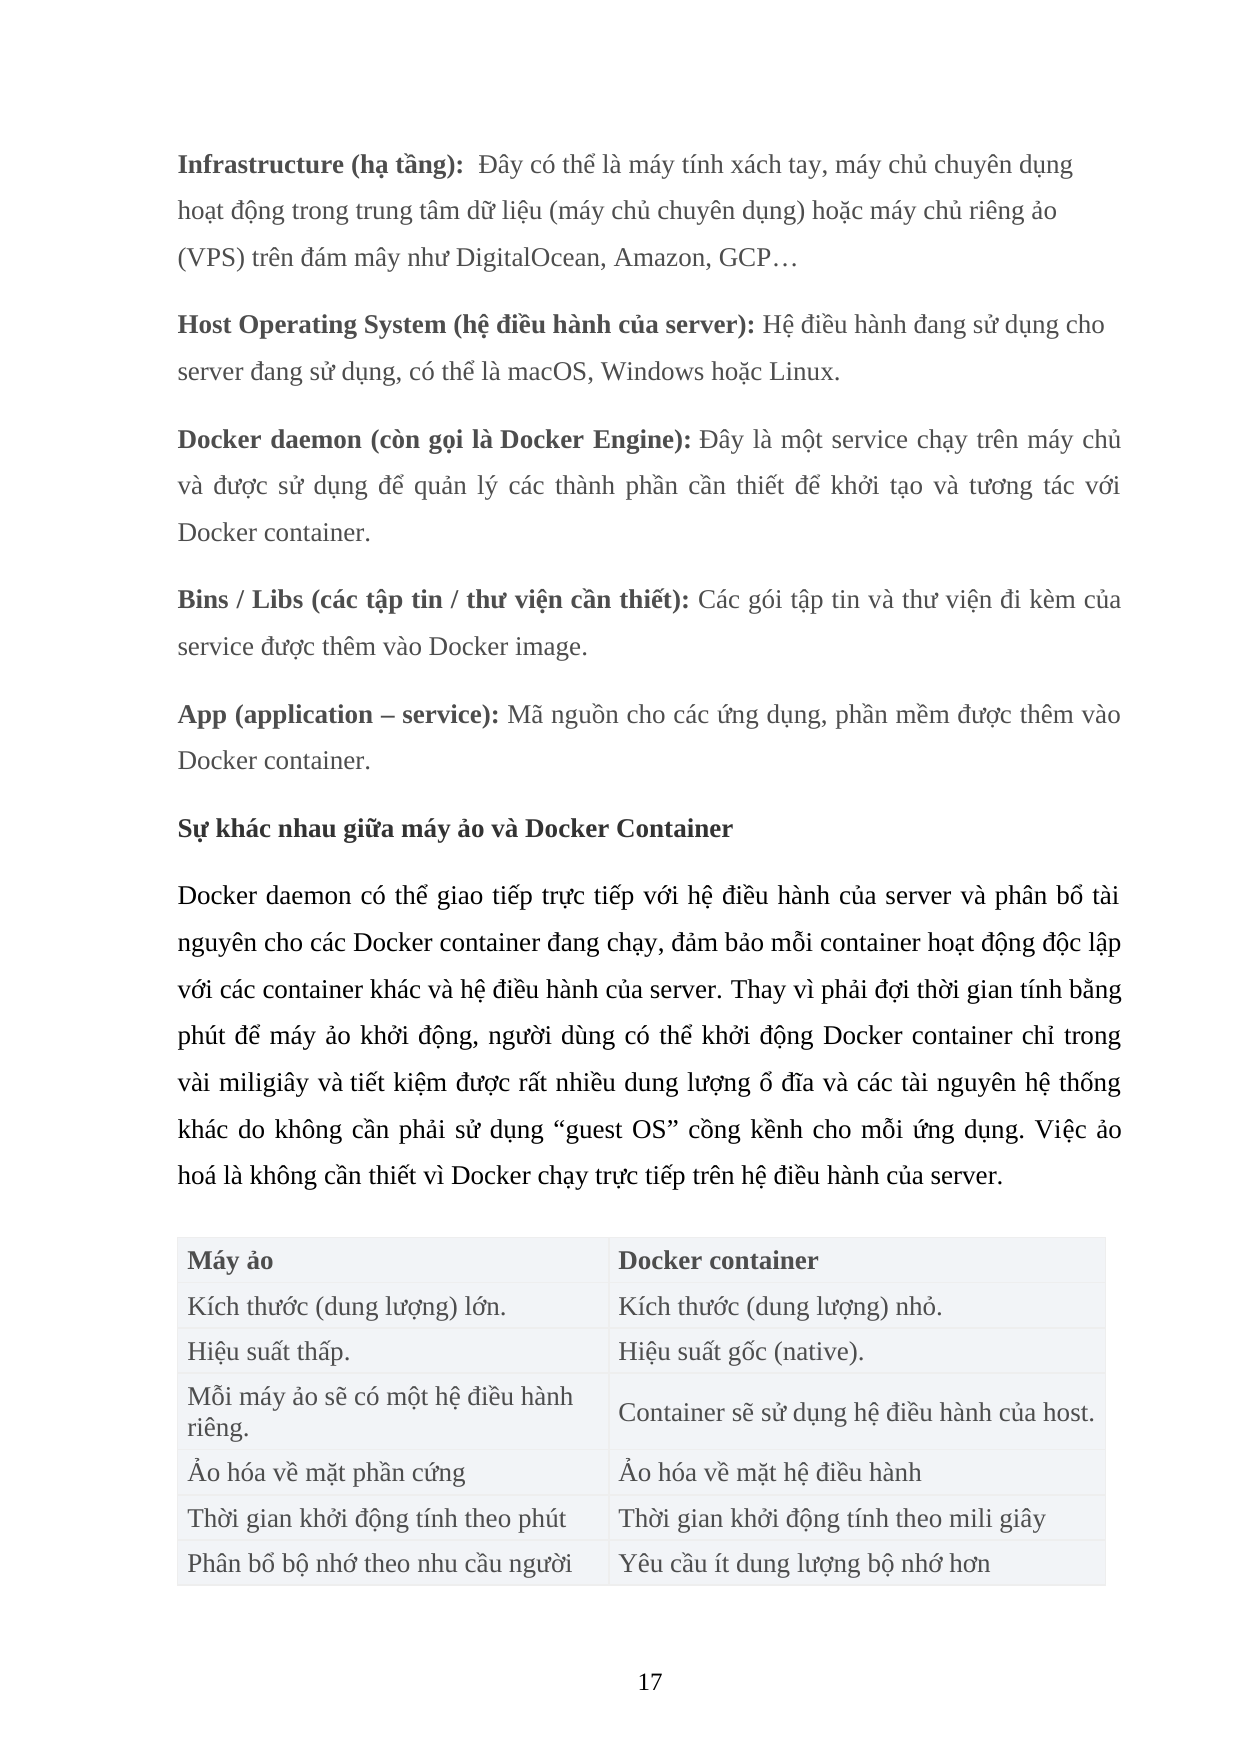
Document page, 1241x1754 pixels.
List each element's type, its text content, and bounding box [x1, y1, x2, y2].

table_cell Thời gian khởi động tính theo phút [178, 1496, 608, 1539]
table_cell Ảo hóa về mặt phần cứng [178, 1450, 608, 1494]
table_cell Hiệu suất thấp. [178, 1329, 608, 1372]
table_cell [610, 1541, 1105, 1584]
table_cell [178, 1541, 608, 1584]
text Infrastructure (hạ tầng): Đây có thể là máy tính xách tay, máy chủ chuyên dụng hoạt động trong trung tâm dữ liệu (máy chủ chuyên dụng) hoặc máy chủ riêng ảo (VPS) trên đám mây như DigitalOcean, Amazon, GCP… [177, 148, 1122, 272]
text App (application – service): Mã nguồn cho các ứng dụng, phần mềm được thêm vào Docker container. [177, 698, 1122, 776]
table_header Docker container [610, 1238, 1105, 1282]
table_cell Mỗi máy ảo sẽ có một hệ điều hành riêng. [178, 1374, 608, 1449]
table_header Máy ảo [178, 1238, 608, 1282]
table_cell Kích thước (dung lượng) lớn. [178, 1283, 608, 1327]
table_cell Ảo hóa về mặt hệ điều hành [610, 1450, 1105, 1494]
text Docker daemon (còn gọi là Docker Engine): Đây là một service chạy trên máy chủ và được sử dụng để quản lý các thành phần cần thiết để khởi tạo và tương tác với Docker container. [177, 423, 1122, 547]
text Docker daemon có thể giao tiếp trực tiếp với hệ điều hành của server và phân bổ tài nguyên cho các Docker container đang chạy, đảm bảo mỗi container hoạt động độc lập với các container khác và hệ điều hành của server. Thay vì phải đợi thời gian tính bằng phút để máy ảo khởi động, người dùng có thể khởi động Docker container chỉ trong vài miligiây và tiết kiệm được rất nhiều dung lượng ổ đĩa và các tài nguyên hệ thống khác do không cần phải sử dụng “guest OS” cồng kềnh cho mỗi ứng dụng. Việc ảo hoá là không cần thiết vì Docker chạy trực tiếp trên hệ điều hành của server. [177, 879, 1122, 1191]
text Sự khác nhau giữa máy ảo và Docker Container [177, 812, 1122, 843]
text Bins / Libs (các tập tin / thư viện cần thiết): Các gói tập tin và thư viện đi kèm của service được thêm vào Docker image. [177, 583, 1122, 661]
text Host Operating System (hệ điều hành của server): Hệ điều hành đang sử dụng cho server đang sử dụng, có thể là macOS, Windows hoặc Linux. [177, 308, 1122, 386]
table_cell Kích thước (dung lượng) nhỏ. [610, 1283, 1105, 1327]
table_cell Thời gian khởi động tính theo mili giây [610, 1496, 1105, 1539]
table_cell Container sẽ sử dụng hệ điều hành của host. [610, 1374, 1105, 1449]
table_cell Hiệu suất gốc (native). [610, 1329, 1105, 1372]
